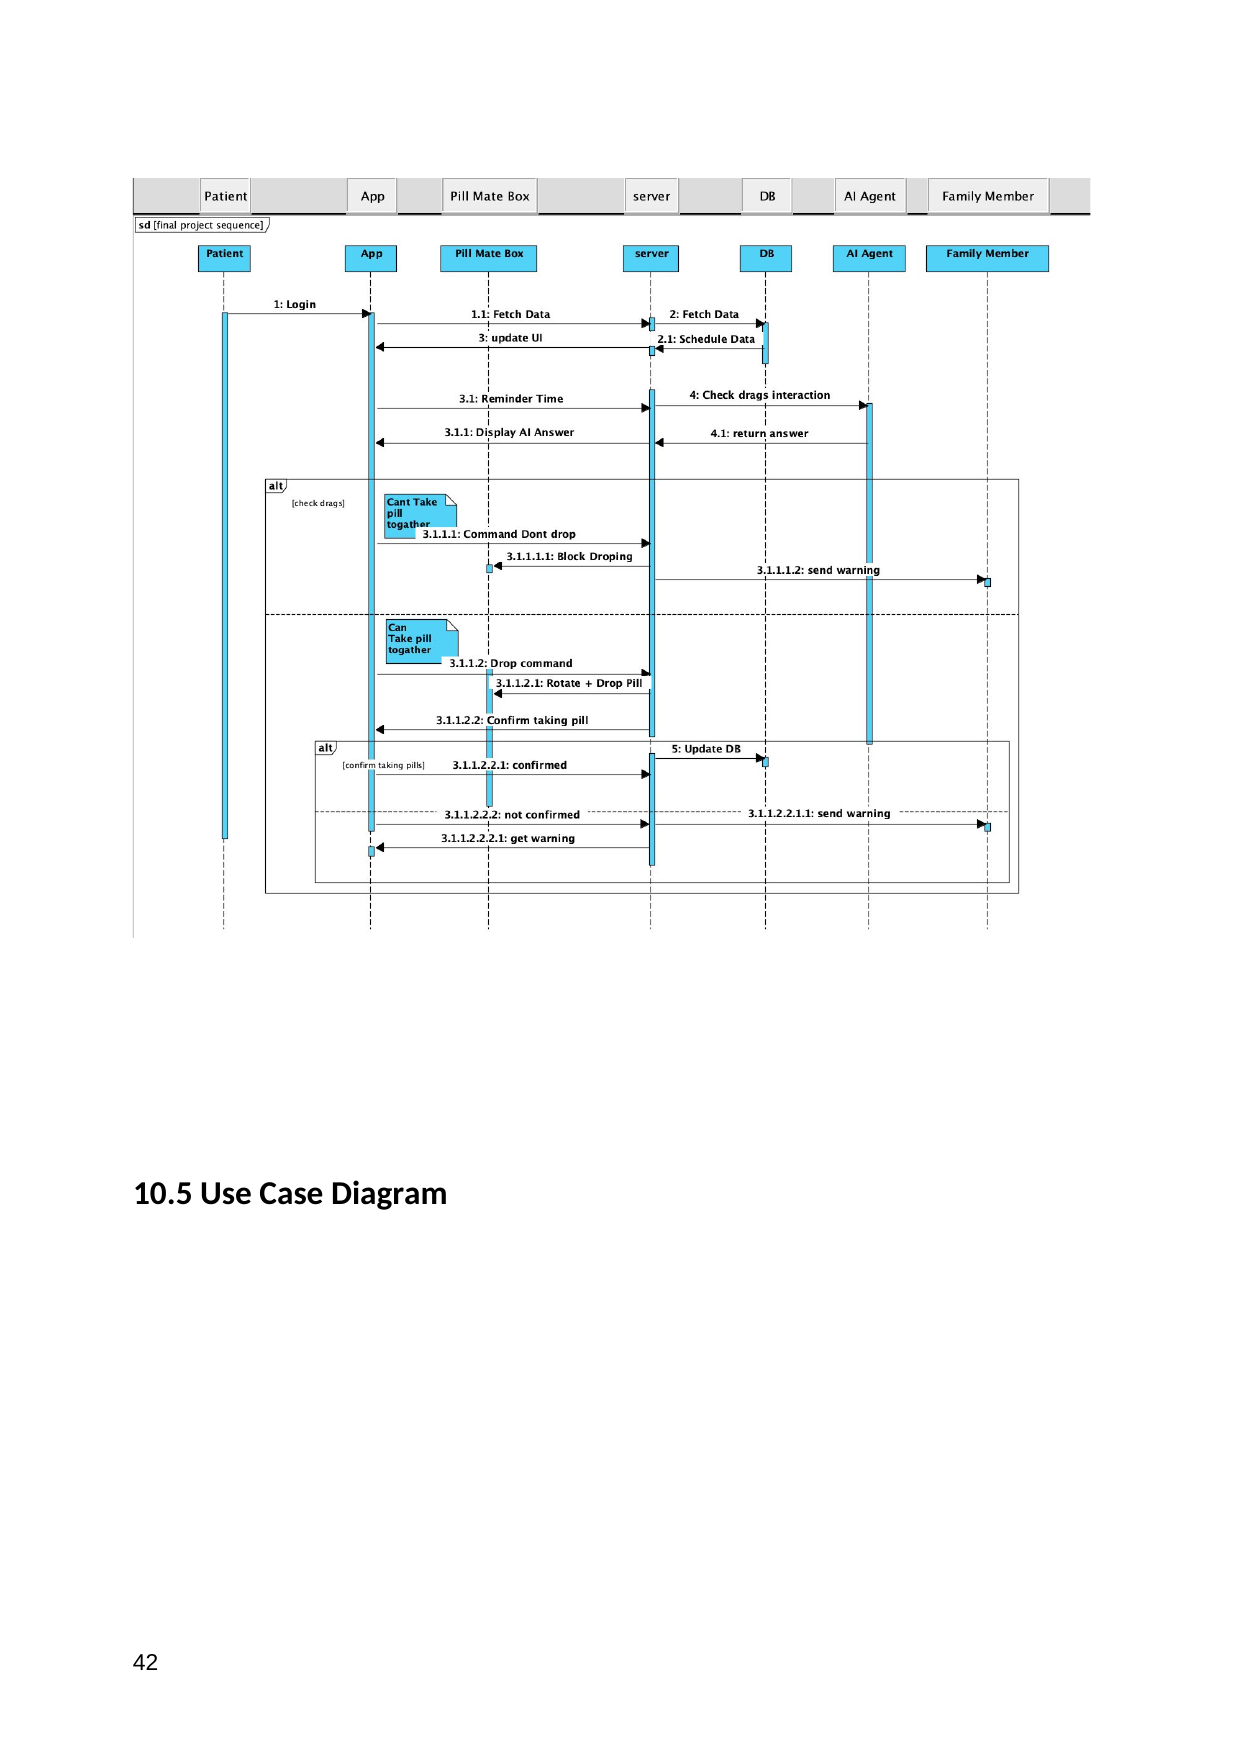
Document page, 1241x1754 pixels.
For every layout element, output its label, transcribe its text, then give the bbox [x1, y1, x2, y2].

picture [132, 178, 1091, 938]
subtitle 10.5 Use Case Diagram [133, 1172, 1090, 1213]
